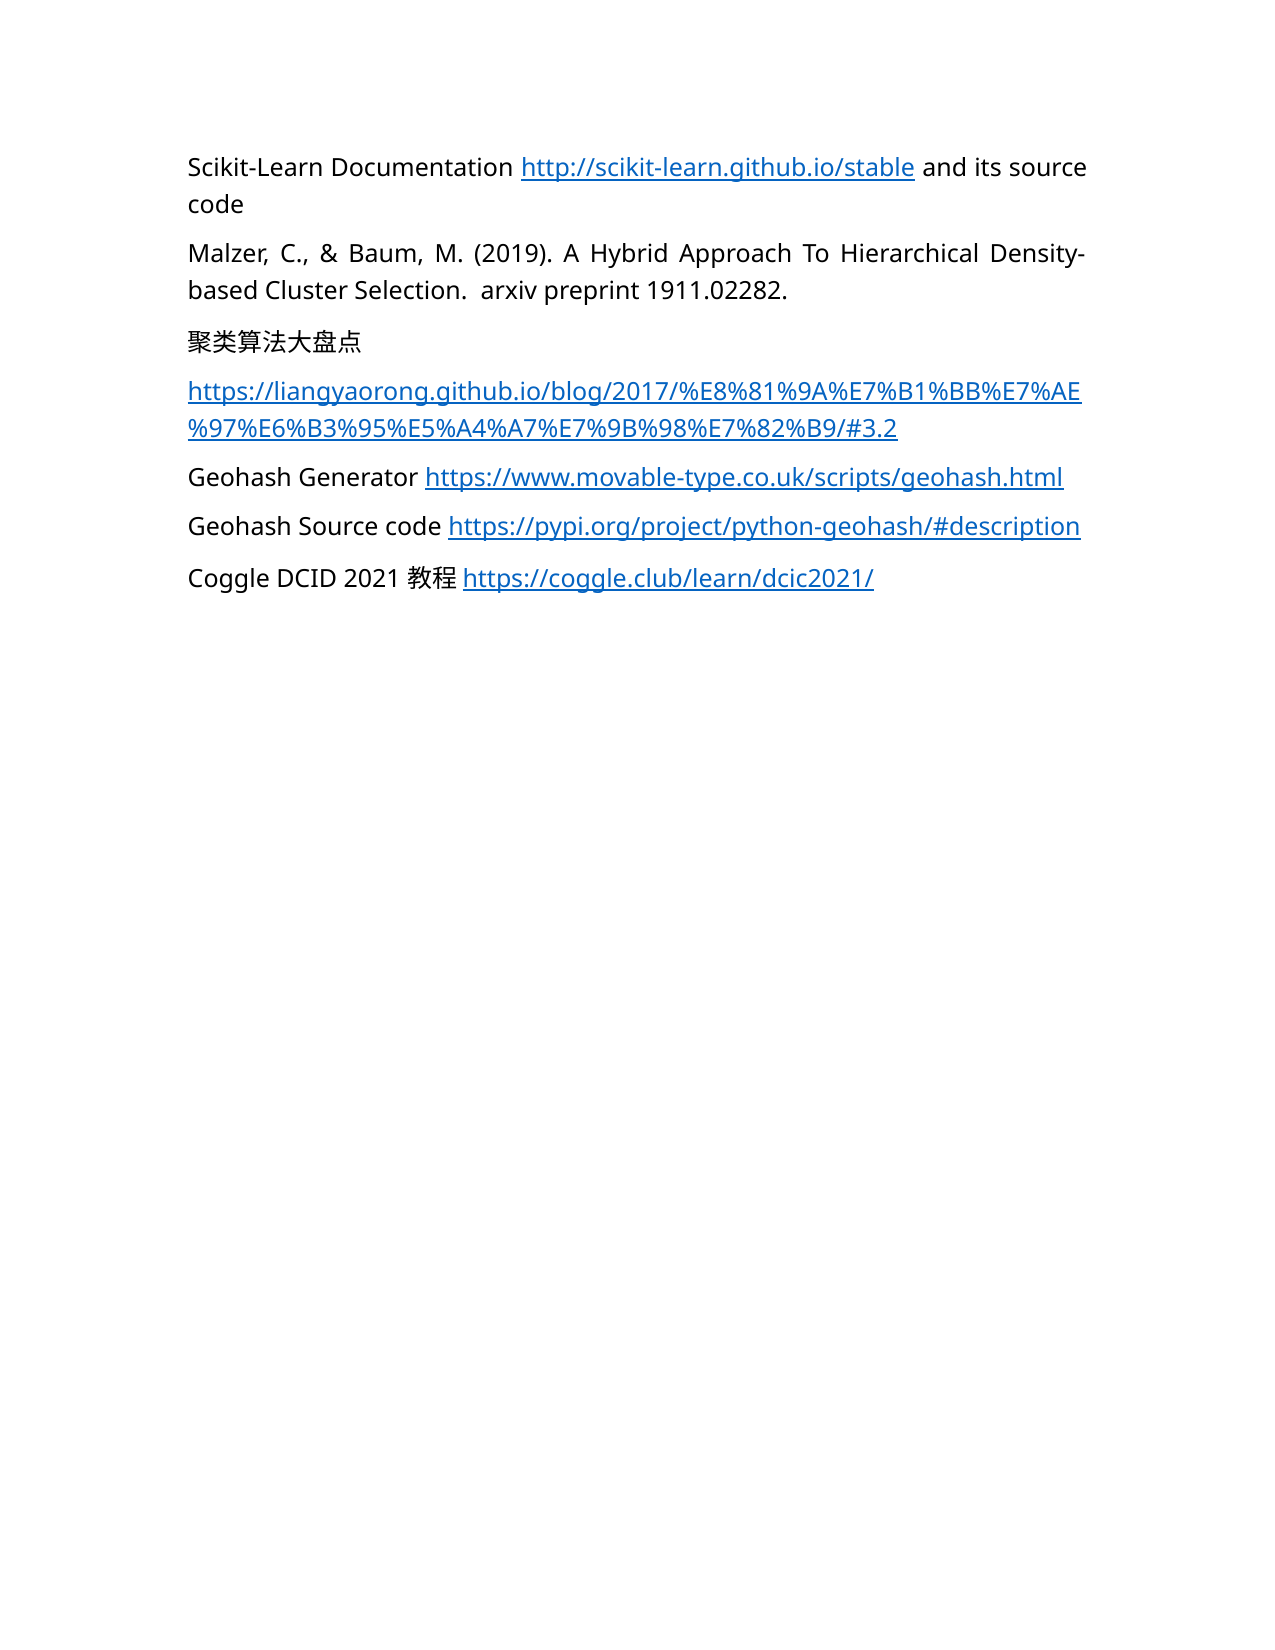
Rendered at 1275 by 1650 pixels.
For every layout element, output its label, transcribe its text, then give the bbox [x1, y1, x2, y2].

text Geohash Source code https://pypi.org/project/python-geohash/#description [187, 509, 1087, 543]
text https://liangyaorong.github.io/blog/2017/%E8%81%9A%E7%B1%BB%E7%AE%97%E6%B3%95%E5%A4%A7%E7%9B%98%E7%82%B9/#3.2 [187, 374, 1087, 444]
text Malzer, C., & Baum, M. (2019). A Hybrid Approach To Hierarchical Density-based Cluster Selection. arxiv preprint 1911.02282. [187, 236, 1087, 307]
text Scikit-Learn Documentation http://scikit-learn.github.io/stable and its source code [187, 150, 1087, 221]
text 聚类算法大盘点 [187, 322, 1087, 358]
text Geohash Generator https://www.movable-type.co.uk/scripts/geohash.html [187, 460, 1087, 494]
text Coggle DCID 2021 教程https://coggle.club/learn/dcic2021/ [187, 558, 1087, 594]
